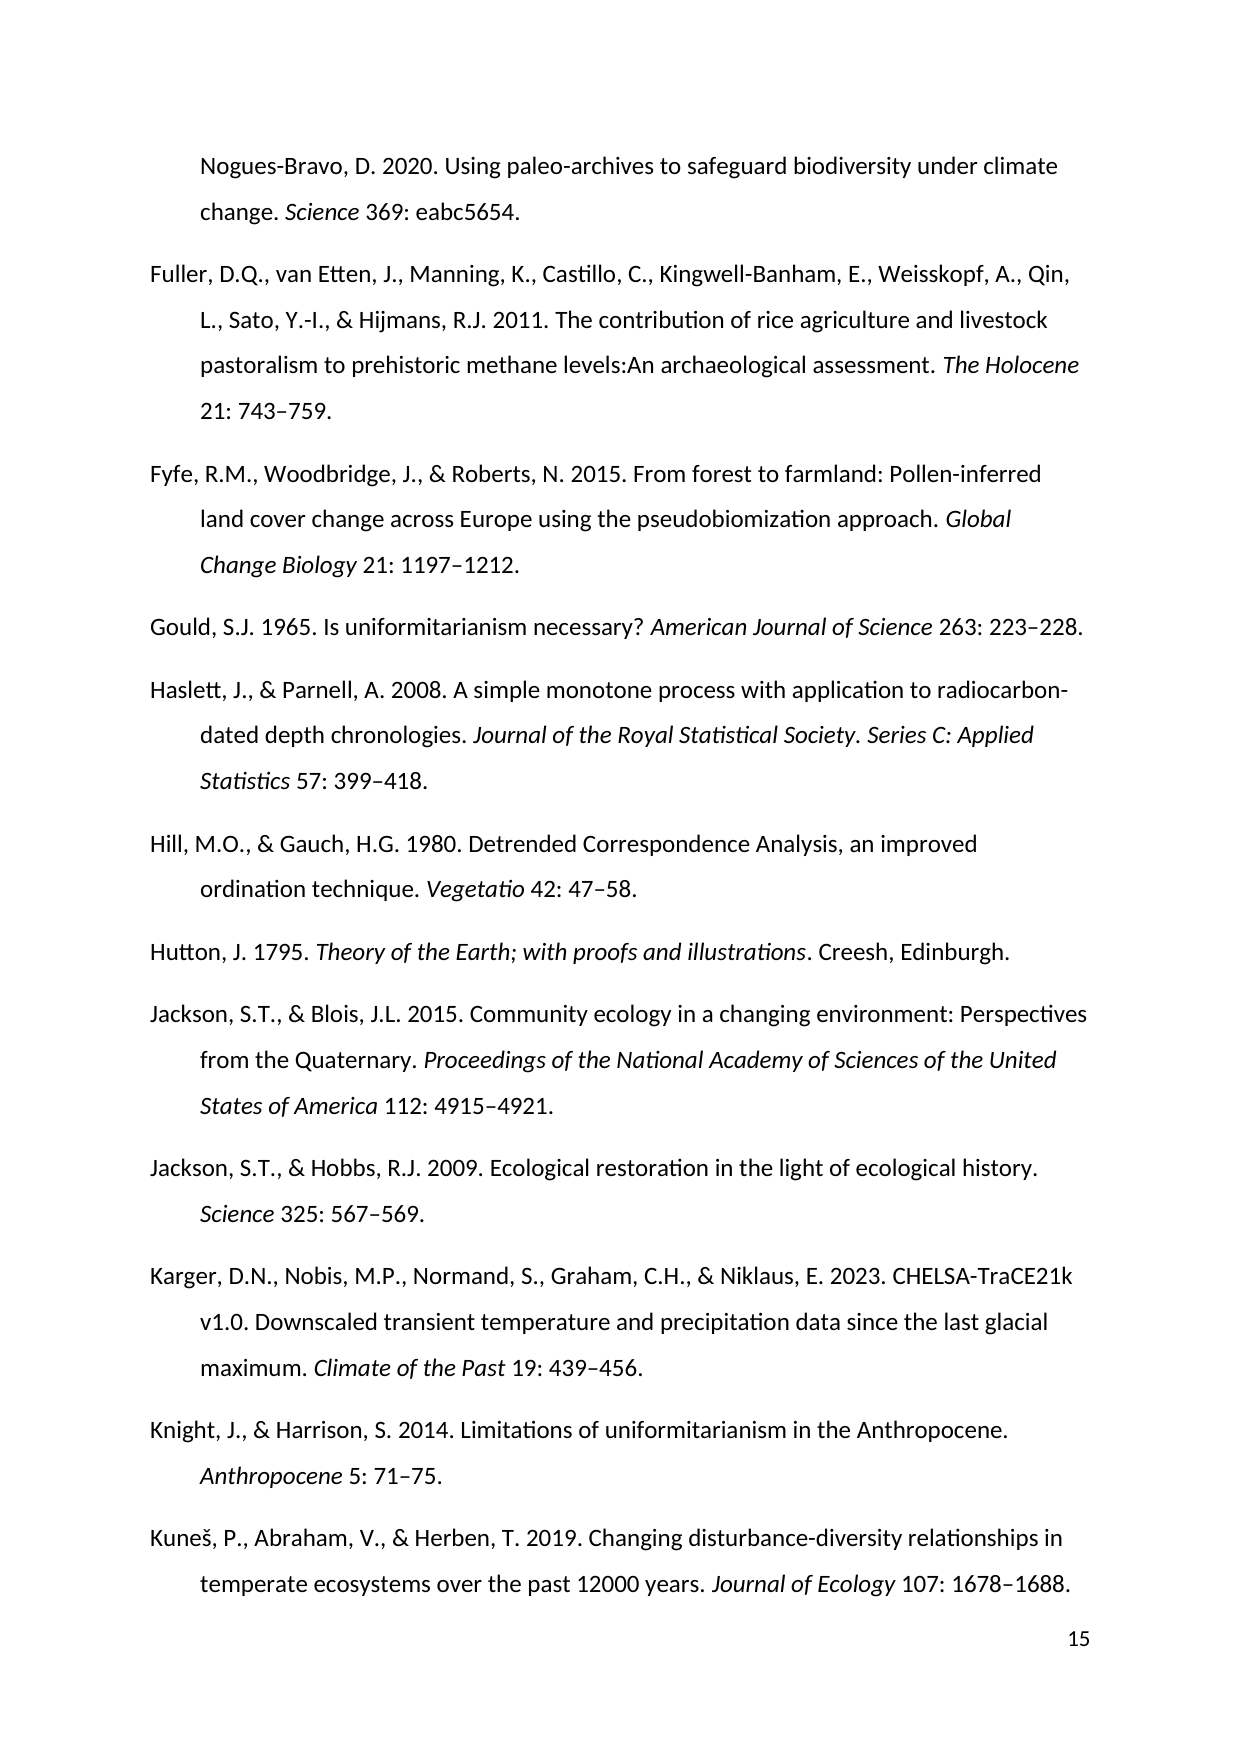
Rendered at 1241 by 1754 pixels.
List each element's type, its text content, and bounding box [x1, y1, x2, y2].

text Karger, D.N., Nobis, M.P., Normand, S., Graham, C.H., & Niklaus, E. 2023. CHELSA-TraCE21k v1.0. Downscaled transient temperature and precipitation data since the last glacial maximum. Climate of the Past 19: 439–456. [150, 1260, 1090, 1382]
text Kuneš, P., Abraham, V., & Herben, T. 2019. Changing disturbance-diversity relationships in temperate ecosystems over the past 12000 years. Journal of Ecology 107: 1678–1688. [150, 1522, 1090, 1598]
text Fyfe, R.M., Woodbridge, J., & Roberts, N. 2015. From forest to farmland: Pollen-inferred land cover change across Europe using the pseudobiomization approach. Global Change Biology 21: 1197–1212. [150, 458, 1090, 580]
text Knight, J., & Harrison, S. 2014. Limitations of uniformitarianism in the Anthropocene. Anthropocene 5: 71–75. [150, 1414, 1090, 1490]
text Haslett, J., & Parnell, A. 2008. A simple monotone process with application to radiocarbon-dated depth chronologies. Journal of the Royal Statistical Society. Series C: Applied Statistics 57: 399–418. [150, 674, 1090, 796]
text Fuller, D.Q., van Etten, J., Manning, K., Castillo, C., Kingwell-Banham, E., Weisskopf, A., Qin, L., Sato, Y.-I., & Hijmans, R.J. 2011. The contribution of rice agriculture and livestock pastoralism to prehistoric methane levels:An archaeological assessment. The Holocene 21: 743–759. [150, 258, 1090, 426]
text Jackson, S.T., & Hobbs, R.J. 2009. Ecological restoration in the light of ecological history. Science 325: 567–569. [150, 1152, 1090, 1228]
text Jackson, S.T., & Blois, J.L. 2015. Community ecology in a changing environment: Perspectives from the Quaternary. Proceedings of the National Academy of Sciences of the United States of America 112: 4915–4921. [150, 998, 1090, 1120]
text Gould, S.J. 1965. Is uniformitarianism necessary? American Journal of Science 263: 223–228. [150, 612, 1090, 642]
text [150, 150, 1090, 226]
text Hill, M.O., & Gauch, H.G. 1980. Detrended Correspondence Analysis, an improved ordination technique. Vegetatio 42: 47–58. [150, 828, 1090, 904]
text Hutton, J. 1795. Theory of the Earth; with proofs and illustrations. Creesh, Edinburgh. [150, 936, 1090, 966]
